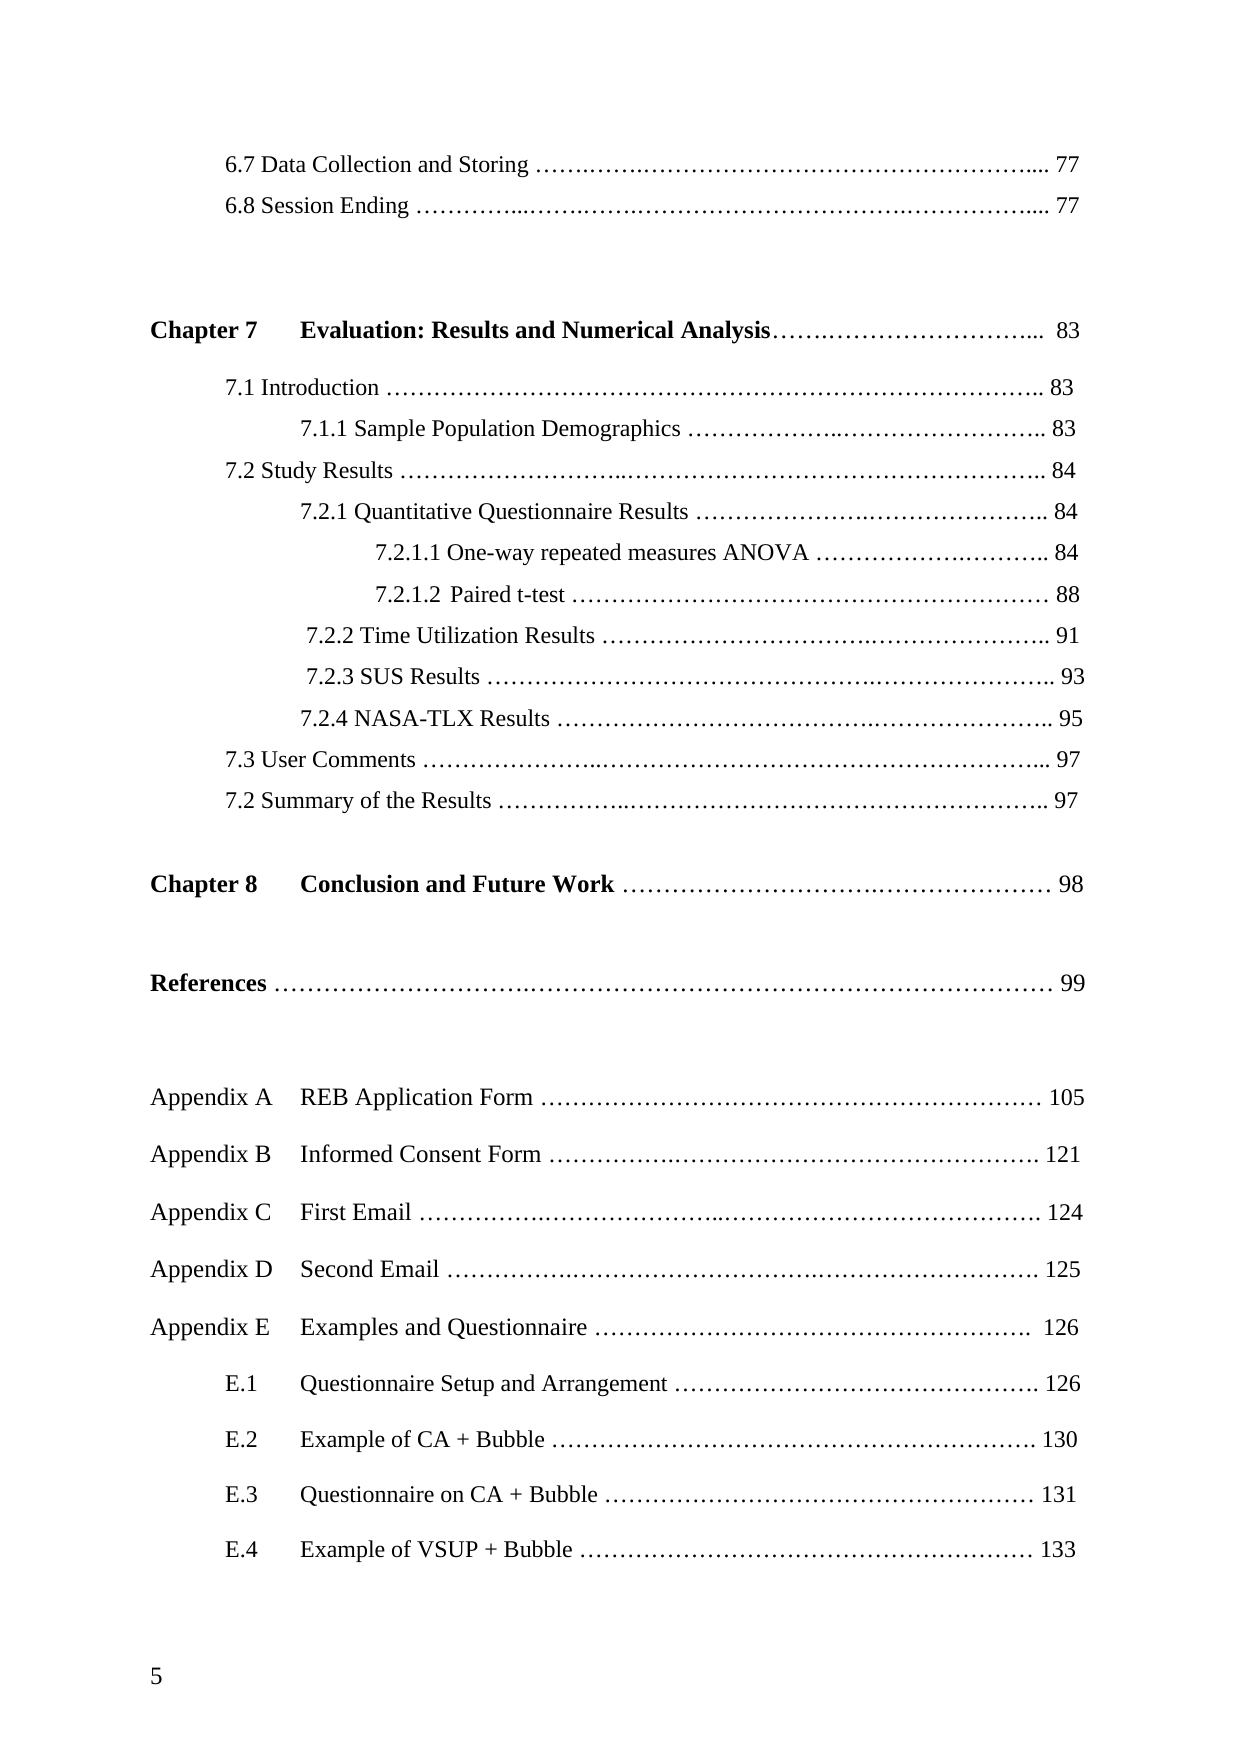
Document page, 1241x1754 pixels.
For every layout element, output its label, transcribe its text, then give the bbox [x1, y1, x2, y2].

text E.2 Example of CA + Bubble ……………………………………………………. 130 [150, 1424, 1090, 1452]
text 7.1 Introduction ……………………………………………………………………….. 83 [225, 373, 1090, 401]
text 7.2.1 Quantitative Questionnaire Results ………………….………………….. 84 [225, 497, 1090, 524]
text 7.2 Study Results ………………………..…………………………………………….. 84 [225, 456, 1090, 483]
text 7.2.1.1 One-way repeated measures ANOVA ……………….……….. 84 [300, 538, 1090, 566]
text Appendix E Examples and Questionnaire ………………………………………………. 126 [150, 1312, 1090, 1341]
text Chapter 8 Conclusion and Future Work ………………………….………………… 98 [150, 869, 1090, 898]
text 7.2.3 SUS Results ………………………………………….………………….. 93 [225, 662, 1090, 690]
text Appendix C First Email …………….…………………..…………………………………. 124 [150, 1197, 1090, 1226]
text 7.2.1.2 Paired t-test …………………………………………………… 88 [300, 580, 1090, 607]
text E.1 Questionnaire Setup and Arrangement ………………………………………. 126 [150, 1369, 1090, 1397]
text 7.2 Summary of the Results ……………..…………………………………………….. 97 [225, 786, 1090, 814]
text 7.1.1 Sample Population Demographics ………………..…………………….. 83 [225, 414, 1090, 442]
text Appendix D Second Email …………….………………………….………………………. 125 [150, 1254, 1090, 1283]
text Chapter 7 Evaluation: Results and Numerical Analysis…….……………………... 83 [150, 315, 1090, 344]
text Appendix B Informed Consent Form …………….………………………………………. 121 [150, 1139, 1090, 1168]
text E.3 Questionnaire on CA + Bubble ……………………………………………… 131 [150, 1480, 1090, 1507]
text 7.2.2 Time Utilization Results …………………………….………………….. 91 [225, 621, 1090, 649]
text References ………………………….……………………………………………………… 99 [150, 968, 1090, 997]
text 7.2.4 NASA-TLX Results ………………………………….………………….. 95 [225, 704, 1090, 731]
text Appendix A REB Application Form ……………………………………………………… 105 [150, 1026, 1090, 1111]
text 6.8 Session Ending …………...…….…….…………………………….…………….... 77 [150, 191, 1090, 219]
text 7.3 User Comments …………………..………………………………………………... 97 [225, 745, 1090, 773]
text 6.7 Data Collection and Storing …….…….………………………………………….... 77 [150, 150, 1090, 178]
text E.4 Example of VSUP + Bubble ………………………………………………… 133 [150, 1535, 1090, 1563]
